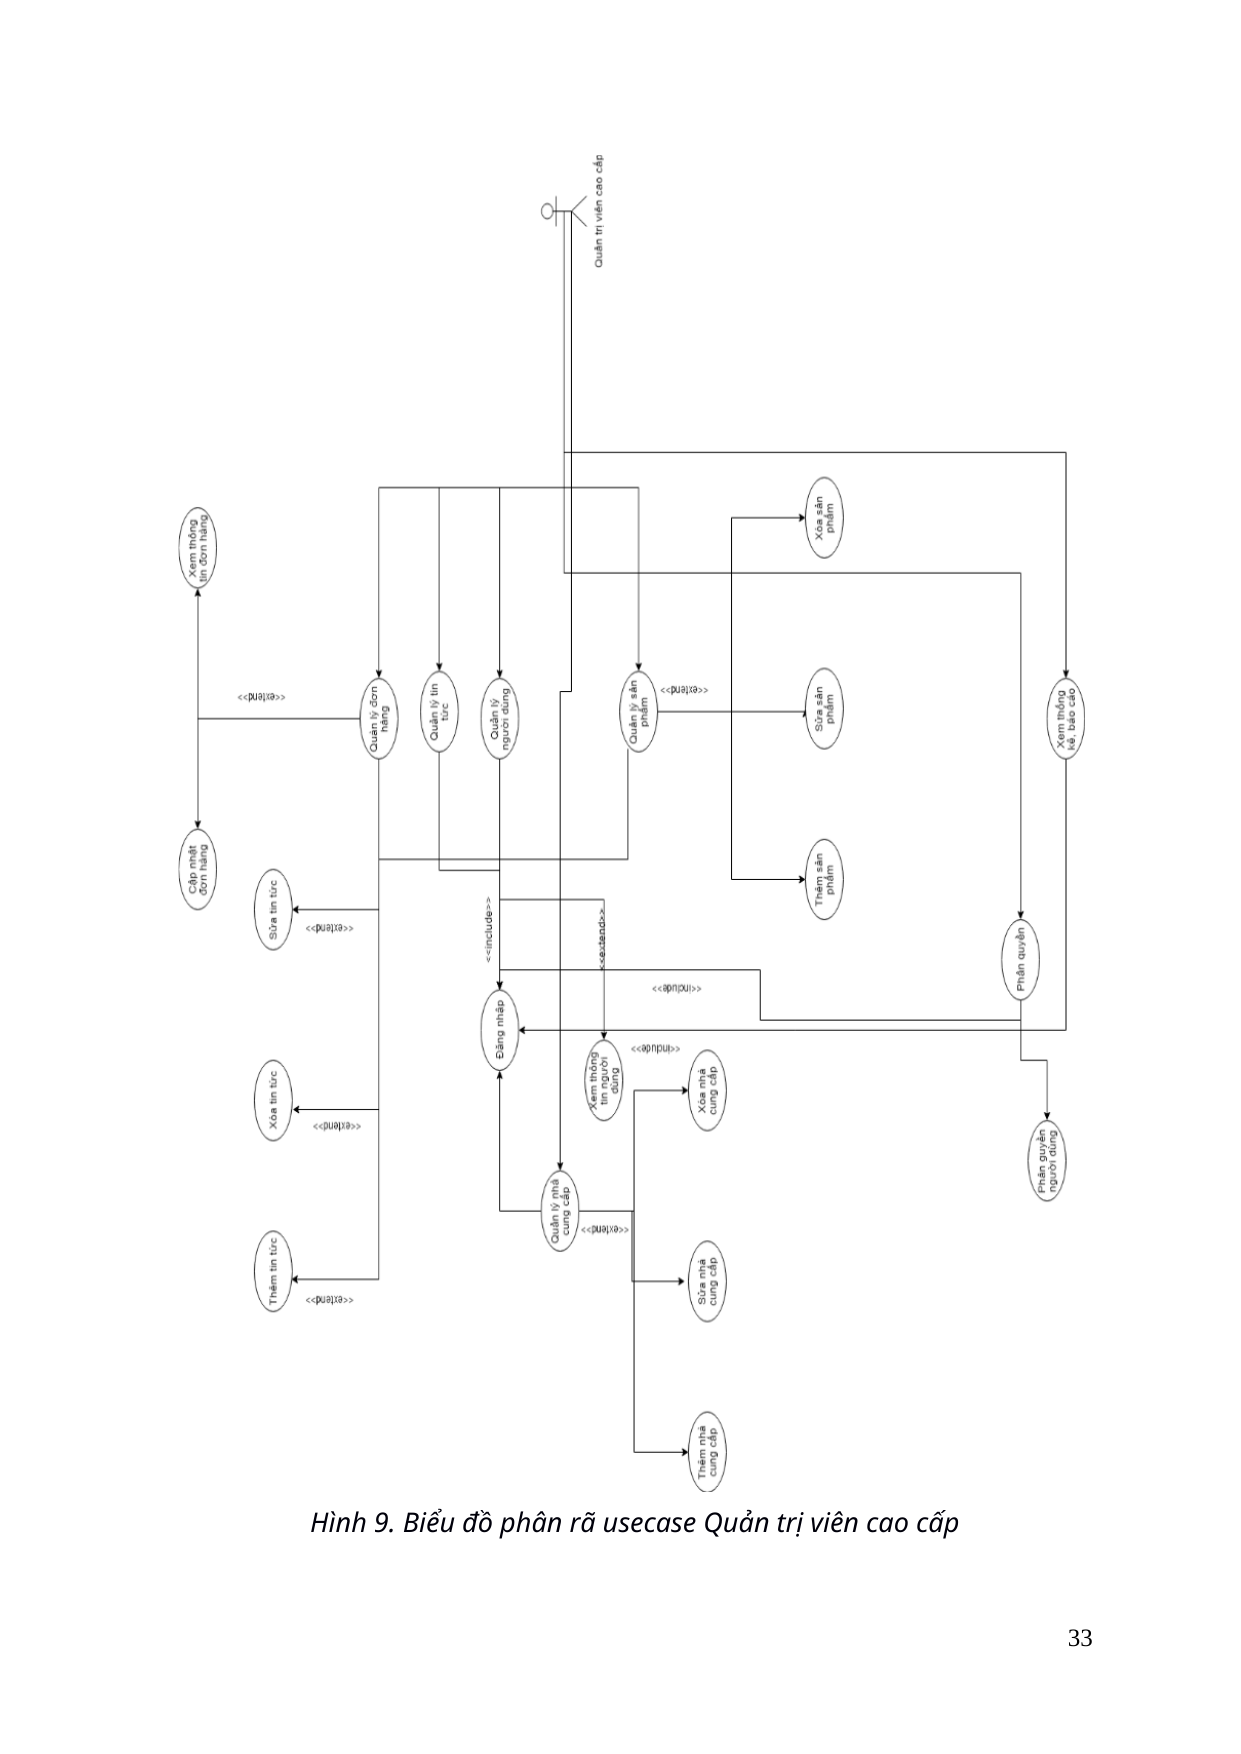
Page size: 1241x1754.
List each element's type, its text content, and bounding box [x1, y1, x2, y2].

text Hình 9. Biểu đồ phân rã usecase Quản trị viên cao cấp [207, 1503, 1063, 1540]
picture [180, 156, 1085, 1492]
